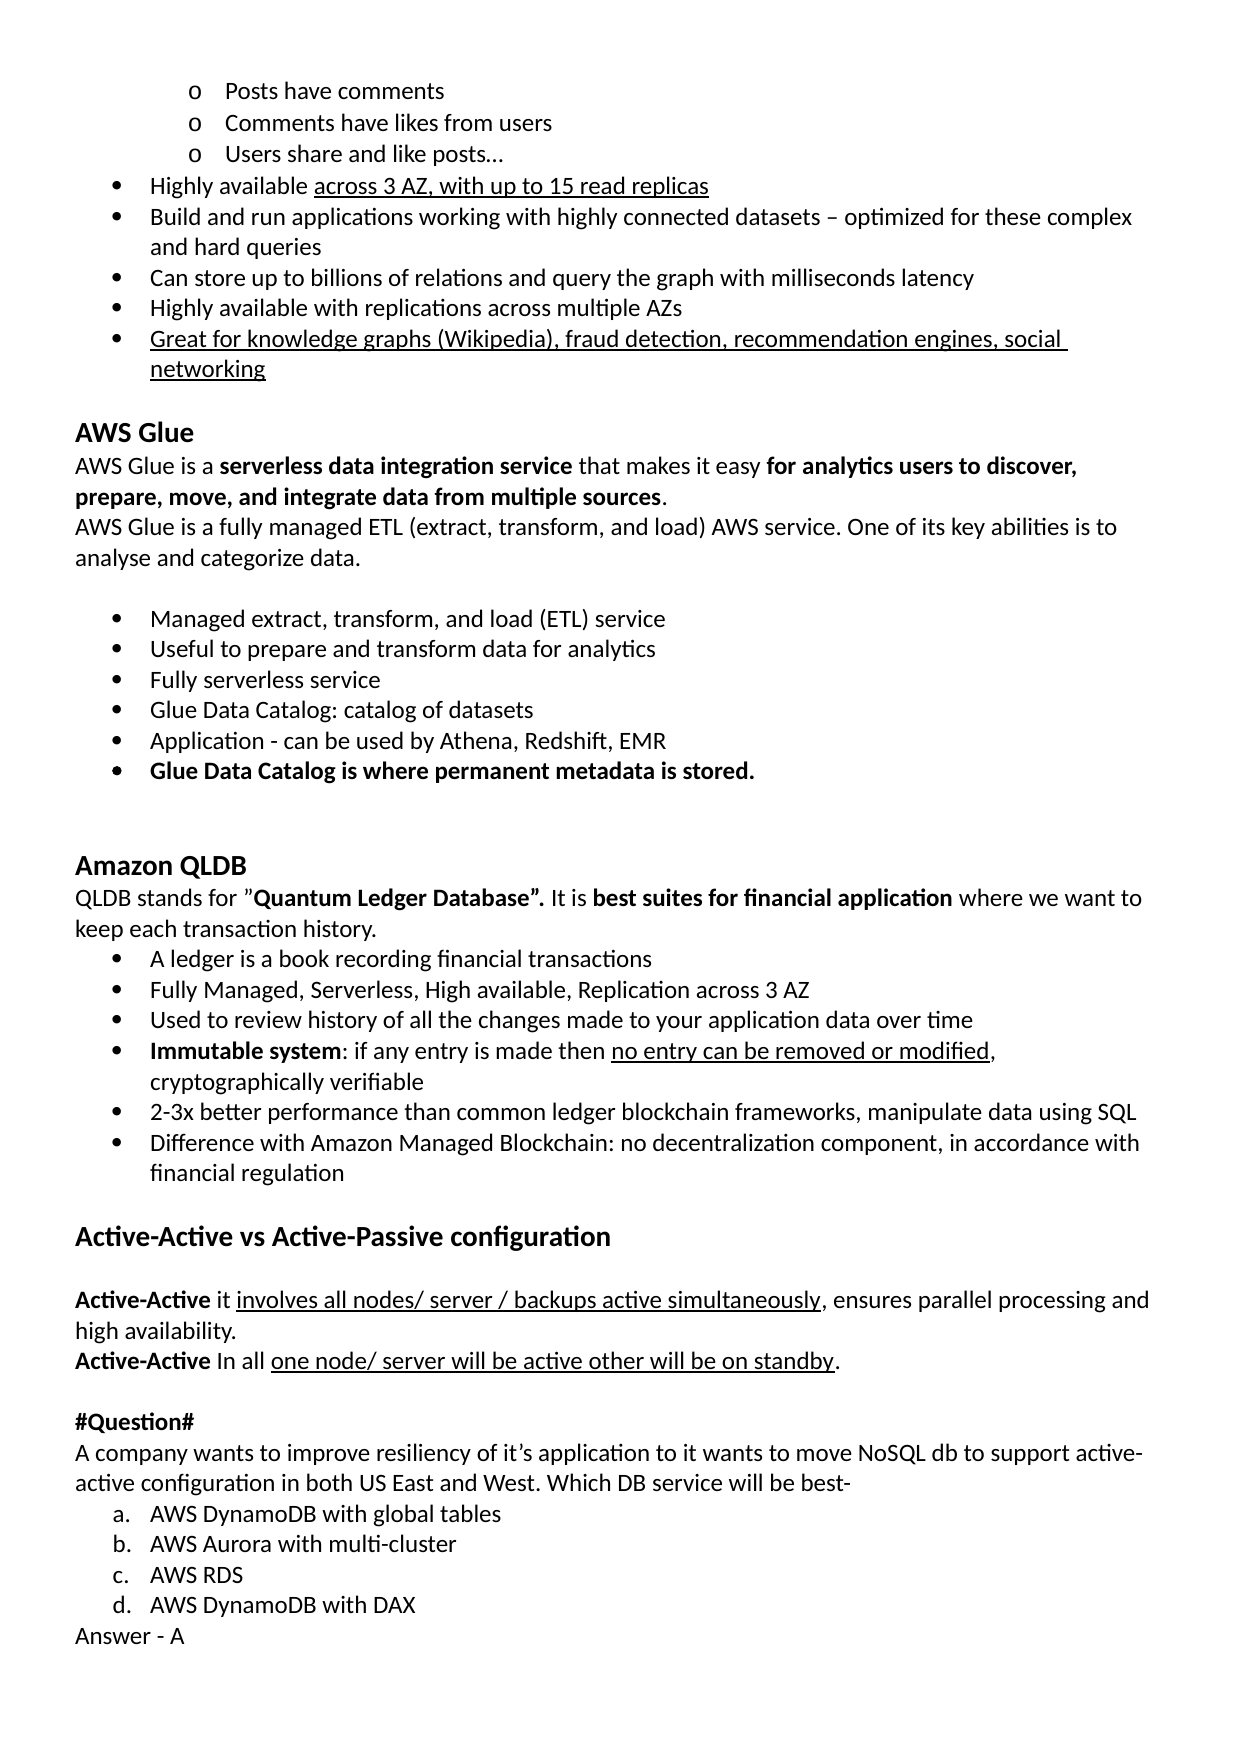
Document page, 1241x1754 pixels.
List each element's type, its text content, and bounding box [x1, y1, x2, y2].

list Comments have likes from users [187, 107, 1165, 138]
list Application - can be used by Athena, Redshift, EMR [112, 725, 1165, 755]
text Answer - A [75, 1620, 1165, 1651]
list Posts have comments [187, 75, 1165, 107]
text Active-Active In all one node/ server will be active other will be on standby. [75, 1345, 1165, 1376]
text AWS Glue is a serverless data integration service that makes it easy for analytics users to discover, prepare, move, and integrate data from multiple sources. [75, 450, 1165, 511]
list Highly available across 3 AZ, with up to 15 read replicas [112, 170, 1165, 201]
list Fully serverless service [112, 664, 1165, 694]
list AWS RDS [112, 1559, 1165, 1589]
list Great for knowledge graphs (Wikipedia), fraud detection, recommendation engines, social networking [112, 323, 1165, 384]
text QLDB stands for ”Quantum Ledger Database”. It is best suites for financial application where we want to keep each transaction history. [75, 882, 1165, 943]
list Highly available with replications across multiple AZs [112, 292, 1165, 323]
list Immutable system: if any entry is made then no entry can be removed or modified, cryptographically verifiable [112, 1035, 1165, 1096]
list AWS Aurora with multi-cluster [112, 1528, 1165, 1559]
list Useful to prepare and transform data for analytics [112, 633, 1165, 664]
list 2-3x better performance than common ledger blockchain frameworks, manipulate data using SQL [112, 1096, 1165, 1127]
text A company wants to improve resiliency of it’s application to it wants to move NoSQL db to support active-active configuration in both US East and West. Which DB service will be best- [75, 1437, 1165, 1498]
text AWS Glue [75, 414, 1165, 450]
text Amazon QLDB [75, 847, 1165, 882]
list Used to review history of all the changes made to your application data over time [112, 1004, 1165, 1035]
list Users share and like posts… [187, 138, 1165, 170]
list Managed extract, transform, and load (ETL) service [112, 603, 1165, 633]
text #Question# [75, 1406, 1165, 1437]
list AWS DynamoDB with DAX [112, 1589, 1165, 1620]
list Fully Managed, Serverless, High available, Replication across 3 AZ [112, 974, 1165, 1004]
list Can store up to billions of relations and query the graph with milliseconds latency [112, 262, 1165, 292]
list Glue Data Catalog is where permanent metadata is stored. [112, 755, 1165, 786]
list Glue Data Catalog: catalog of datasets [112, 694, 1165, 725]
list AWS DynamoDB with global tables [112, 1498, 1165, 1528]
list Build and run applications working with highly connected datasets – optimized for these complex and hard queries [112, 201, 1165, 262]
list A ledger is a book recording financial transactions [112, 943, 1165, 974]
list Difference with Amazon Managed Blockchain: no decentralization component, in accordance with financial regulation [112, 1127, 1165, 1188]
text Active-Active vs Active-Passive configuration [75, 1218, 1165, 1254]
text Active-Active it involves all nodes/ server / backups active simultaneously, ensures parallel processing and high availability. [75, 1284, 1165, 1345]
text AWS Glue is a fully managed ETL (extract, transform, and load) AWS service. One of its key abilities is to analyse and categorize data. [75, 511, 1165, 572]
